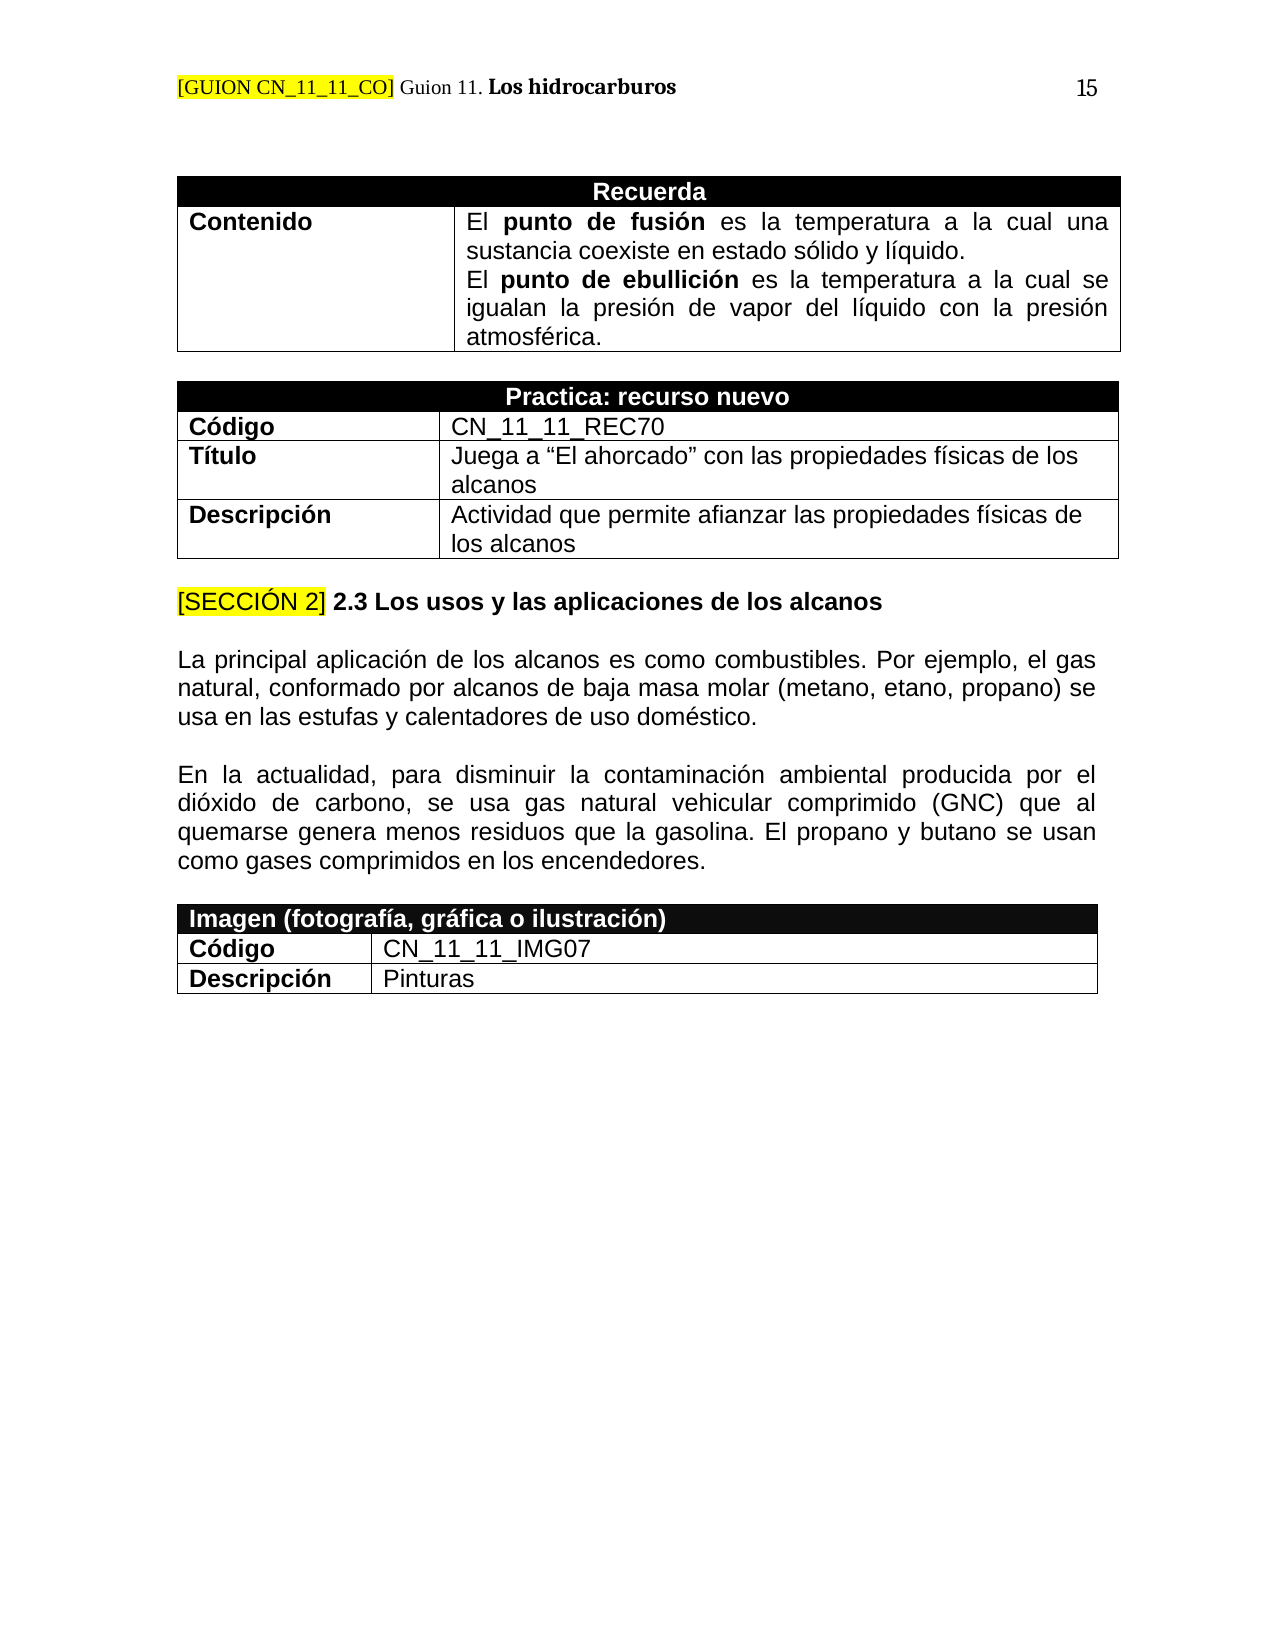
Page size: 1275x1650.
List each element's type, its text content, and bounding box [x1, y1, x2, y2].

table_cell Descripción [178, 500, 439, 557]
table_cell Título [178, 441, 439, 499]
table_header Recuerda [178, 178, 1120, 206]
table_cell Código [178, 412, 439, 440]
table_cell CN_11_11_REC70 [440, 412, 1118, 440]
table_header Imagen (fotografía, gráfica o ilustración) [178, 905, 1097, 933]
text La principal aplicación de los alcanos es como combustibles. Por ejemplo, el gas natural, conformado por alcanos de baja masa molar (metano, etano, propano) se usa en las estufas y calentadores de uso doméstico. [177, 645, 1098, 731]
table_cell Descripción [178, 964, 371, 993]
table_header Practica: recurso nuevo [178, 382, 1118, 411]
table_cell Código [178, 934, 371, 963]
table_cell Juega a “El ahorcado” con las propiedades físicas de los alcanos [440, 441, 1118, 499]
table_cell Contenido [178, 207, 454, 351]
table_cell CN_11_11_IMG07 [372, 934, 1097, 963]
text [SECCIÓN 2] 2.3 Los usos y las aplicaciones de los alcanos [326, 587, 1098, 616]
table_cell El punto de fusión es la temperatura a la cual una sustancia coexiste en estado sólido y líquido. El punto de ebullición es la temperatura a la cual se igualan la presión de vapor del líquido con la presión atmosférica. [455, 207, 1120, 351]
text En la actualidad, para disminuir la contaminación ambiental producida por el dióxido de carbono, se usa gas natural vehicular comprimido (GNC) que al quemarse genera menos residuos que la gasolina. El propano y butano se usan como gases comprimidos en los encendedores. [177, 760, 1098, 875]
table_cell Actividad que permite afianzar las propiedades físicas de los alcanos [440, 500, 1118, 557]
table_cell Pinturas [372, 964, 1097, 993]
